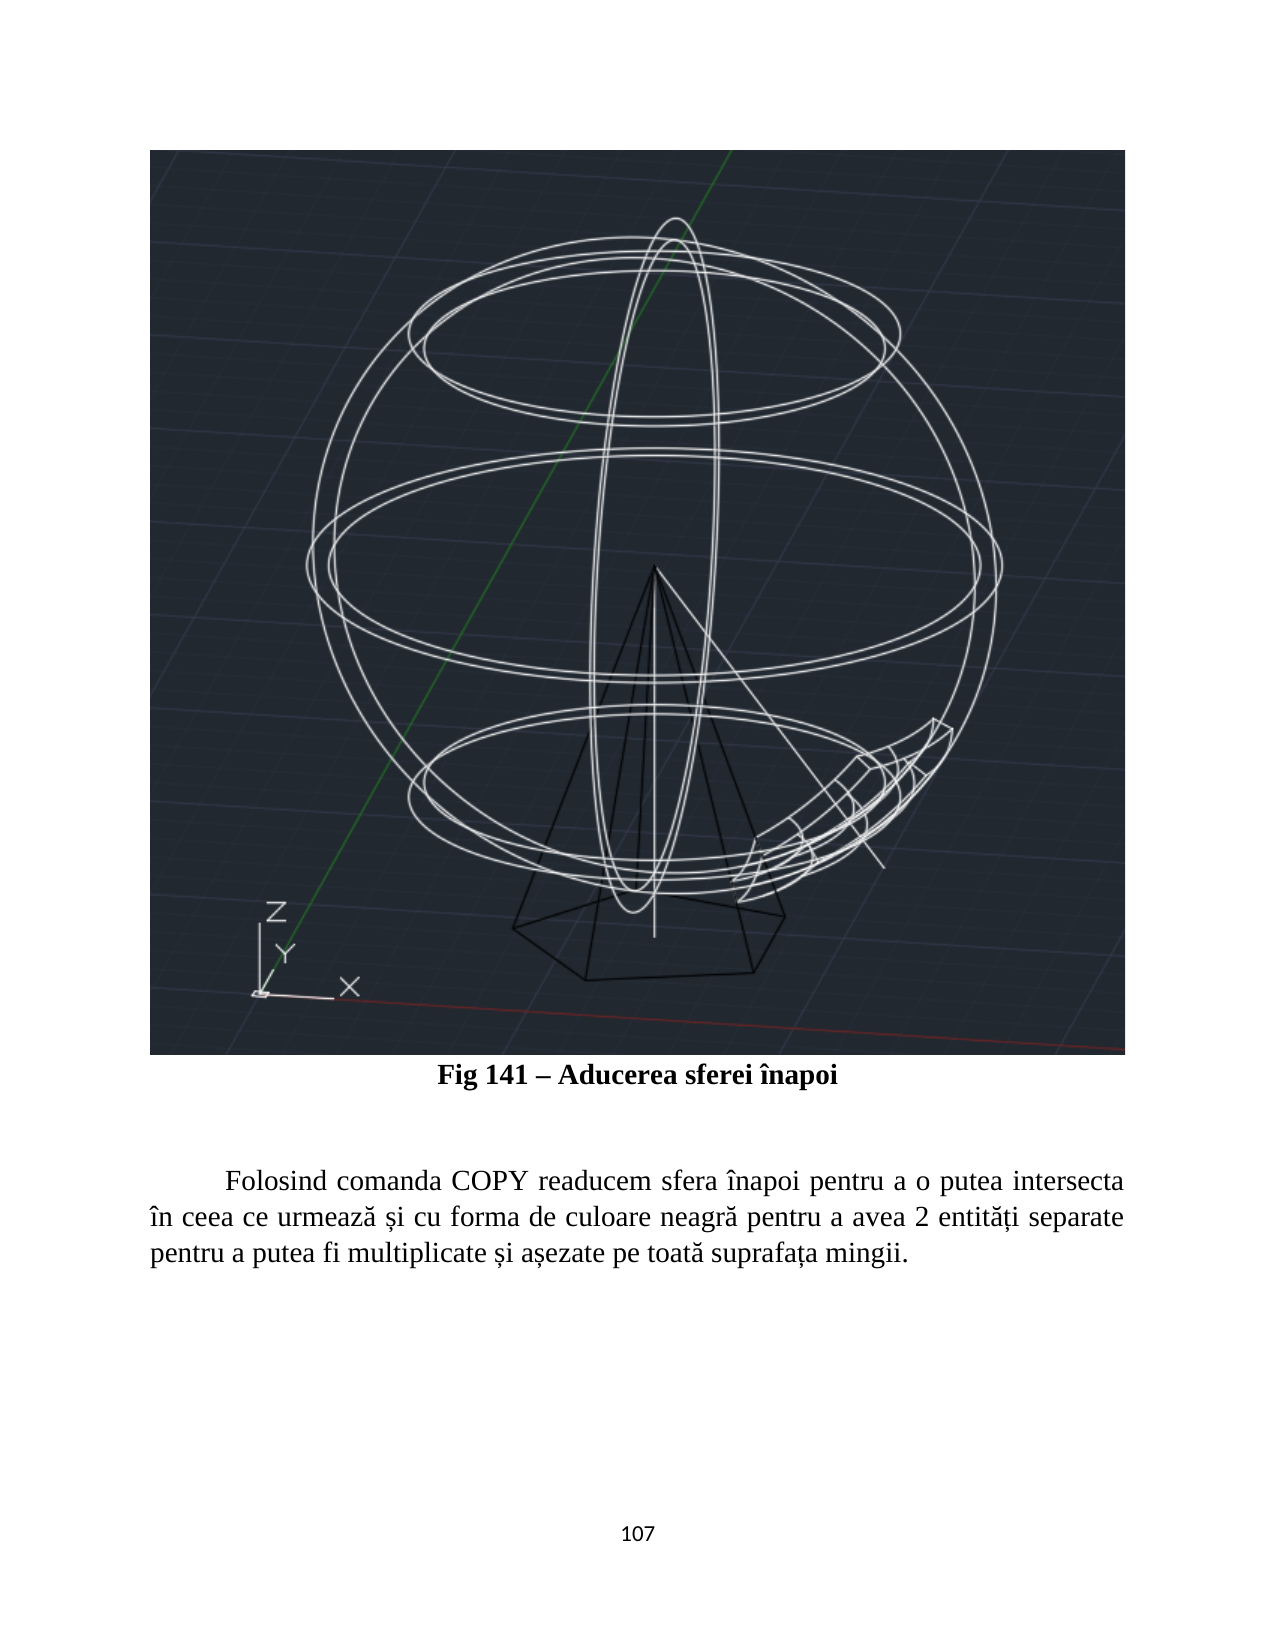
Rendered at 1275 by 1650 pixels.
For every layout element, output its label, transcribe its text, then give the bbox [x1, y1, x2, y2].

text Folosind comanda COPY readucem sfera înapoi pentru a o putea intersecta în ceea ce urmează și cu forma de culoare neagră pentru a avea 2 entități separate pentru a putea fi multiplicate și așezate pe toată suprafața mingii. [150, 1163, 1125, 1269]
text Fig 141 – Aducerea sferei înapoi [150, 1055, 1125, 1091]
picture [150, 150, 1125, 1055]
